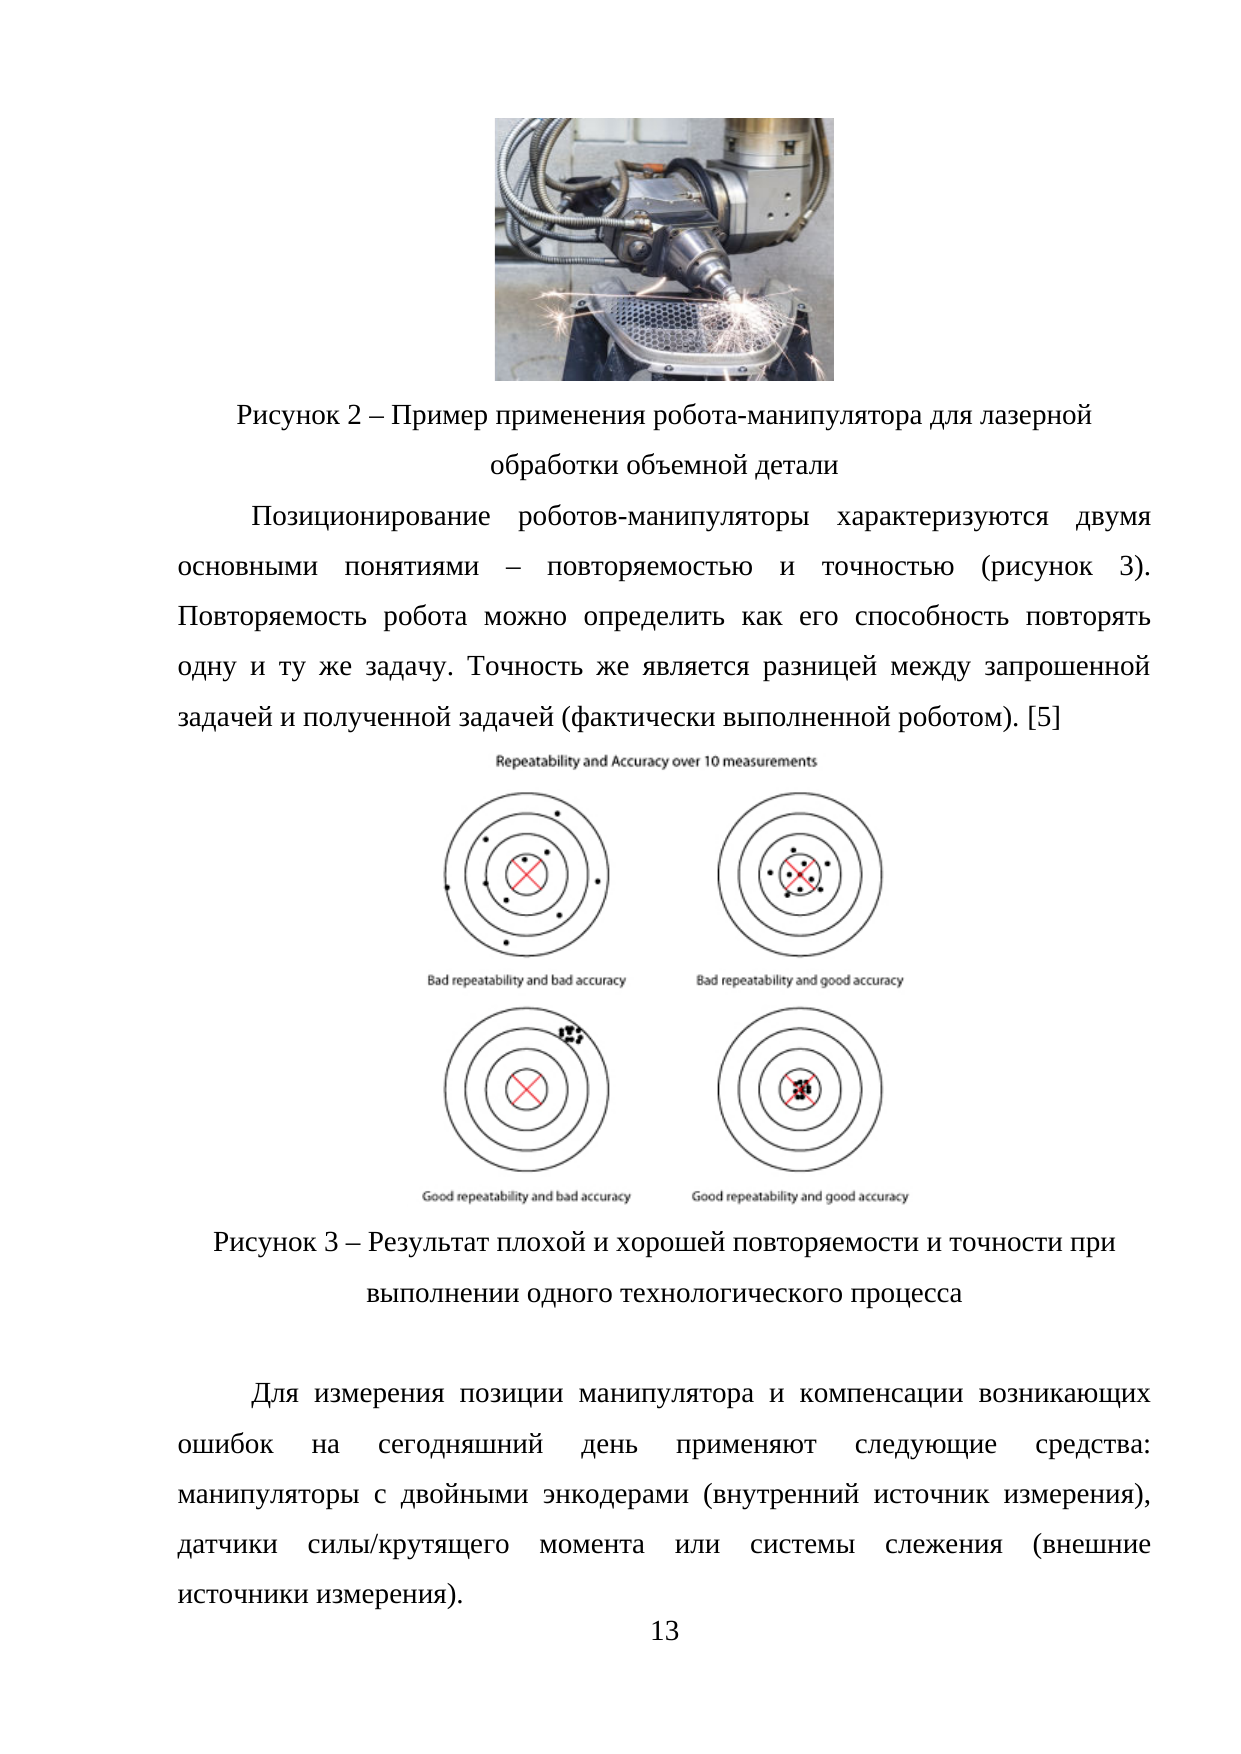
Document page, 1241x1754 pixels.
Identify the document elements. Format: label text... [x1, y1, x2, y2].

text Рисунок 3 – Результат плохой и хорошей повторяемости и точности при выполнении одного технологического процесса [177, 1224, 1152, 1308]
picture [406, 749, 923, 1208]
text Позиционирование роботов-манипуляторы характеризуются двумя основными понятиями – повторяемостью и точностью (рисунок 3). Повторяемость робота можно определить как его способность повторять одну и ту же задачу. Точность же является разницей между запрошенной задачей и полученной задачей (фактически выполненной роботом). [5] [177, 498, 1152, 732]
text Рисунок 2 – Пример применения робота-манипулятора для лазерной обработки объемной детали [177, 397, 1152, 481]
text Для измерения позиции манипулятора и компенсации возникающих ошибок на сегодняшний день применяют следующие средства: манипуляторы с двойными энкодерами (внутренний источник измерения), датчики силы/крутящего момента или системы слежения (внешние источники измерения). [177, 1375, 1152, 1610]
picture [494, 118, 834, 381]
